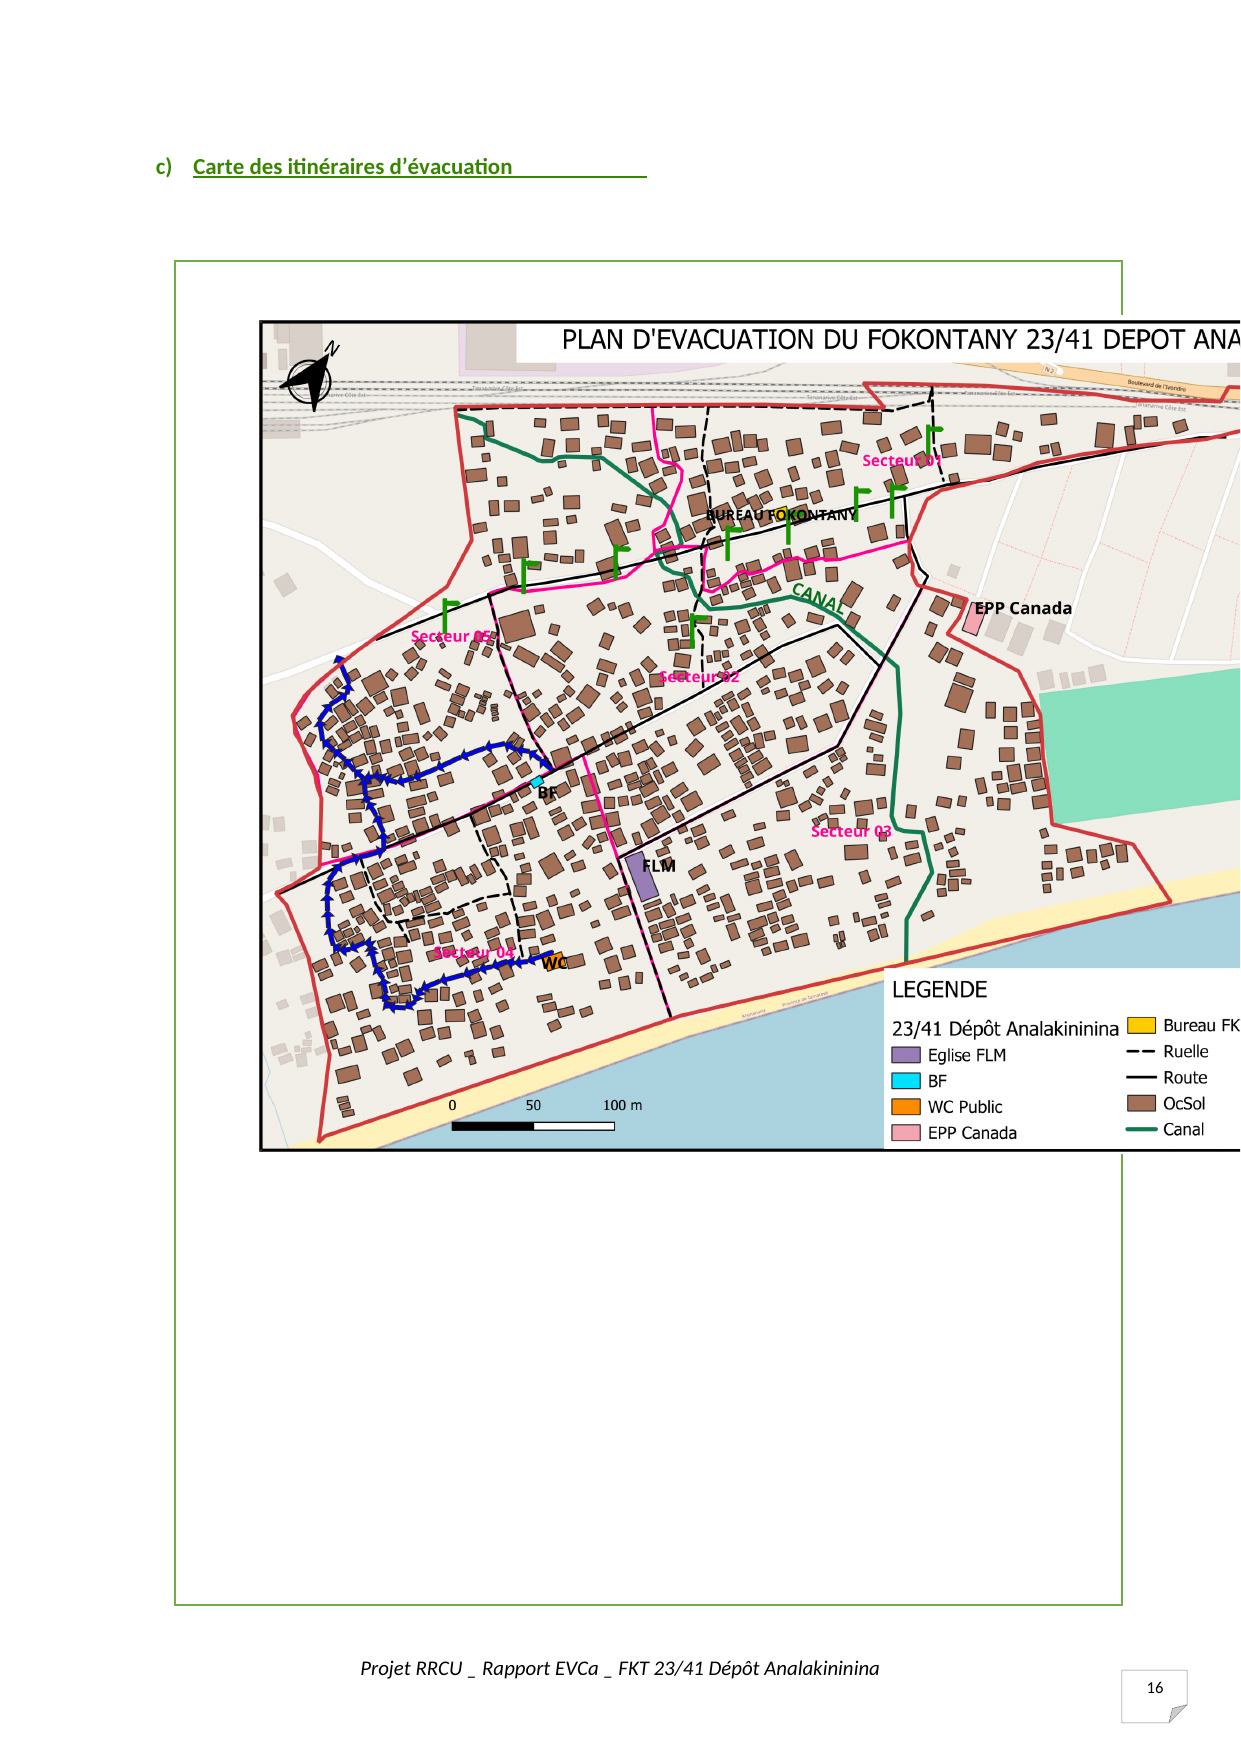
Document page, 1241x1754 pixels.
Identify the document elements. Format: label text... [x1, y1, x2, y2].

picture [254, 315, 1241, 1154]
list Carte des itinéraires d’évacuation [156, 152, 1122, 180]
